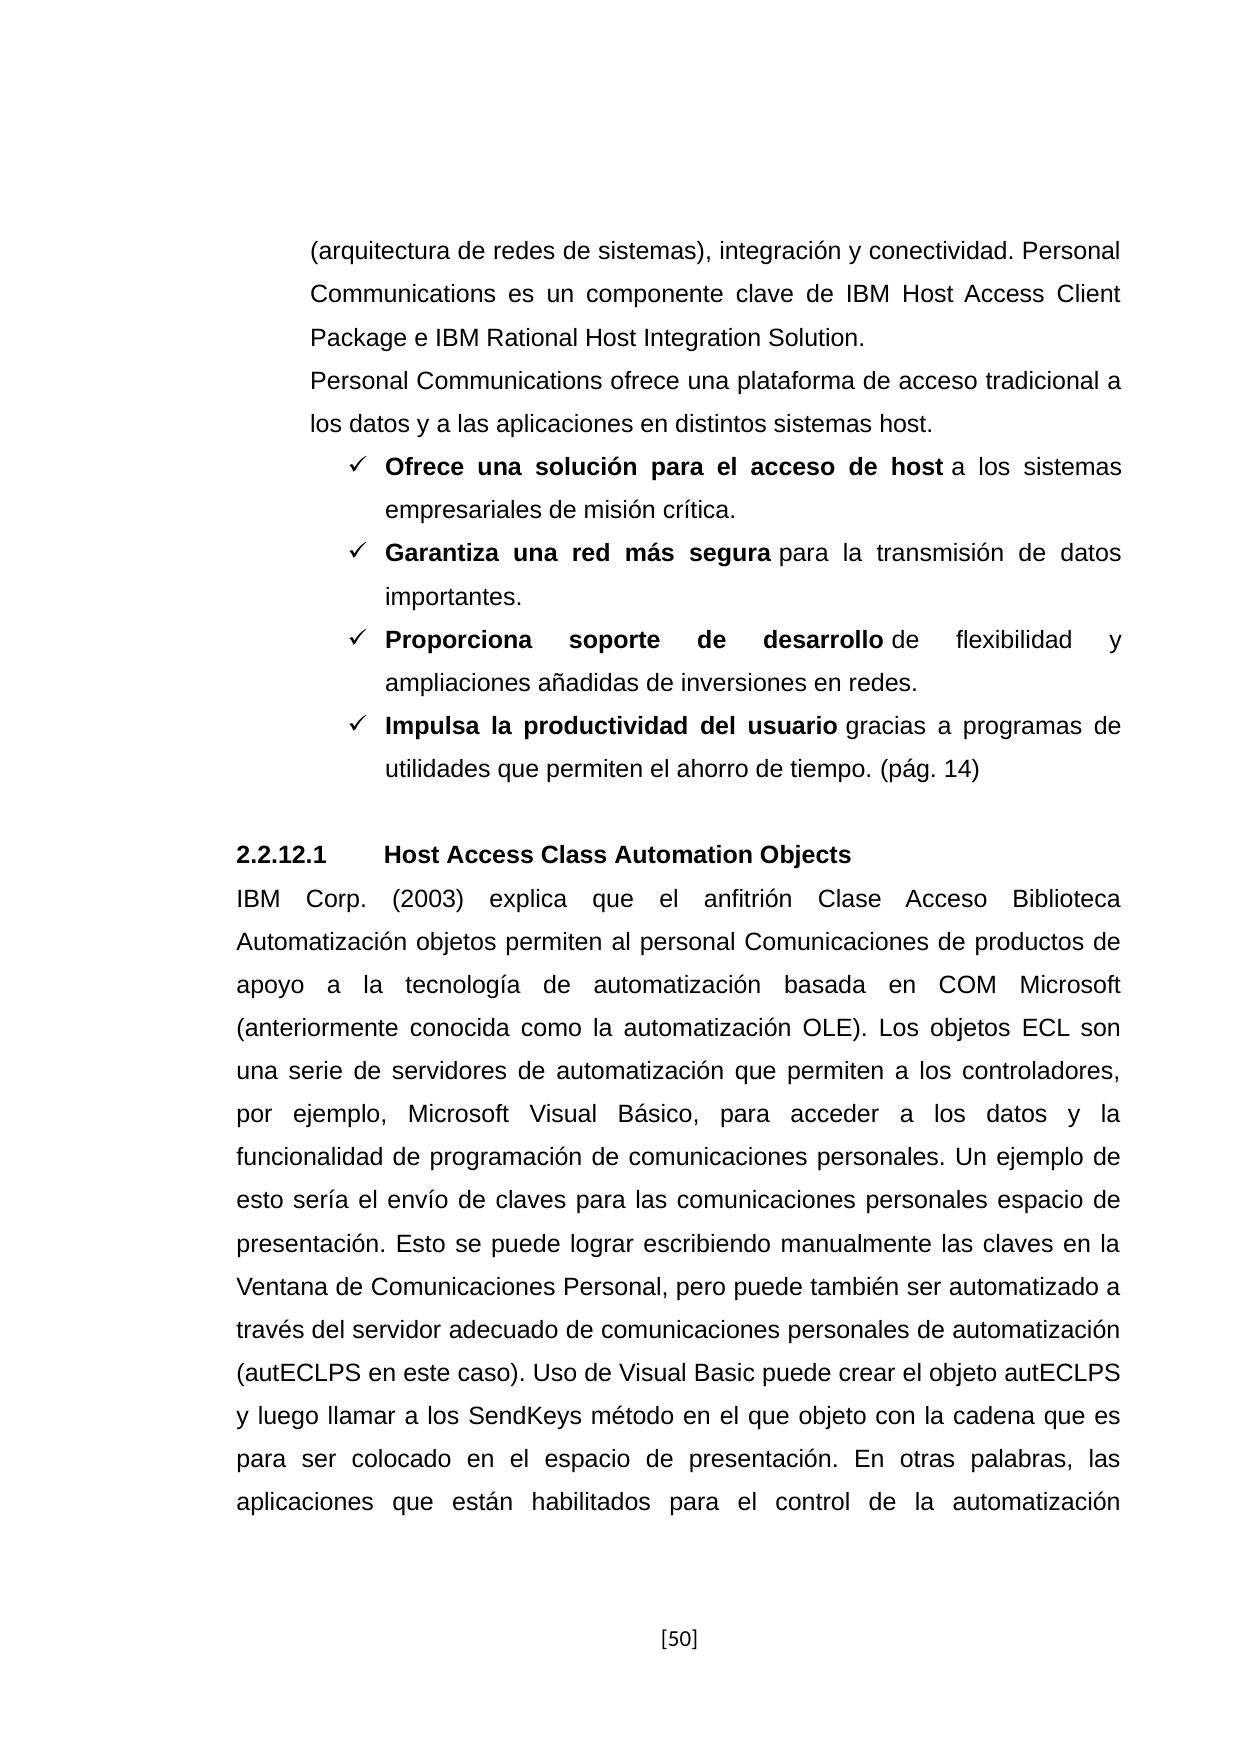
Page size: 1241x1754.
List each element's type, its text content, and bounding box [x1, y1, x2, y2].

list Impulsa la productividad del usuario gracias a programas de utilidades que permiten el ahorro de tiempo. [347, 711, 1122, 783]
list Ofrece una solución para el acceso de host a los sistemas empresariales de misión crítica. [347, 452, 1122, 524]
text Personal Communications ofrece una plataforma de acceso tradicional a los datos y a las aplicaciones en distintos sistemas host. [310, 366, 1122, 437]
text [236, 883, 1122, 1516]
subtitle Host Access Class Automation Objects [236, 840, 1122, 869]
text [310, 236, 1122, 351]
list Garantiza una red más segura para la transmisión de datos importantes. [347, 538, 1122, 610]
list Proporciona soporte de desarrollo de flexibilidad y ampliaciones añadidas de inversiones en redes. [347, 624, 1122, 697]
